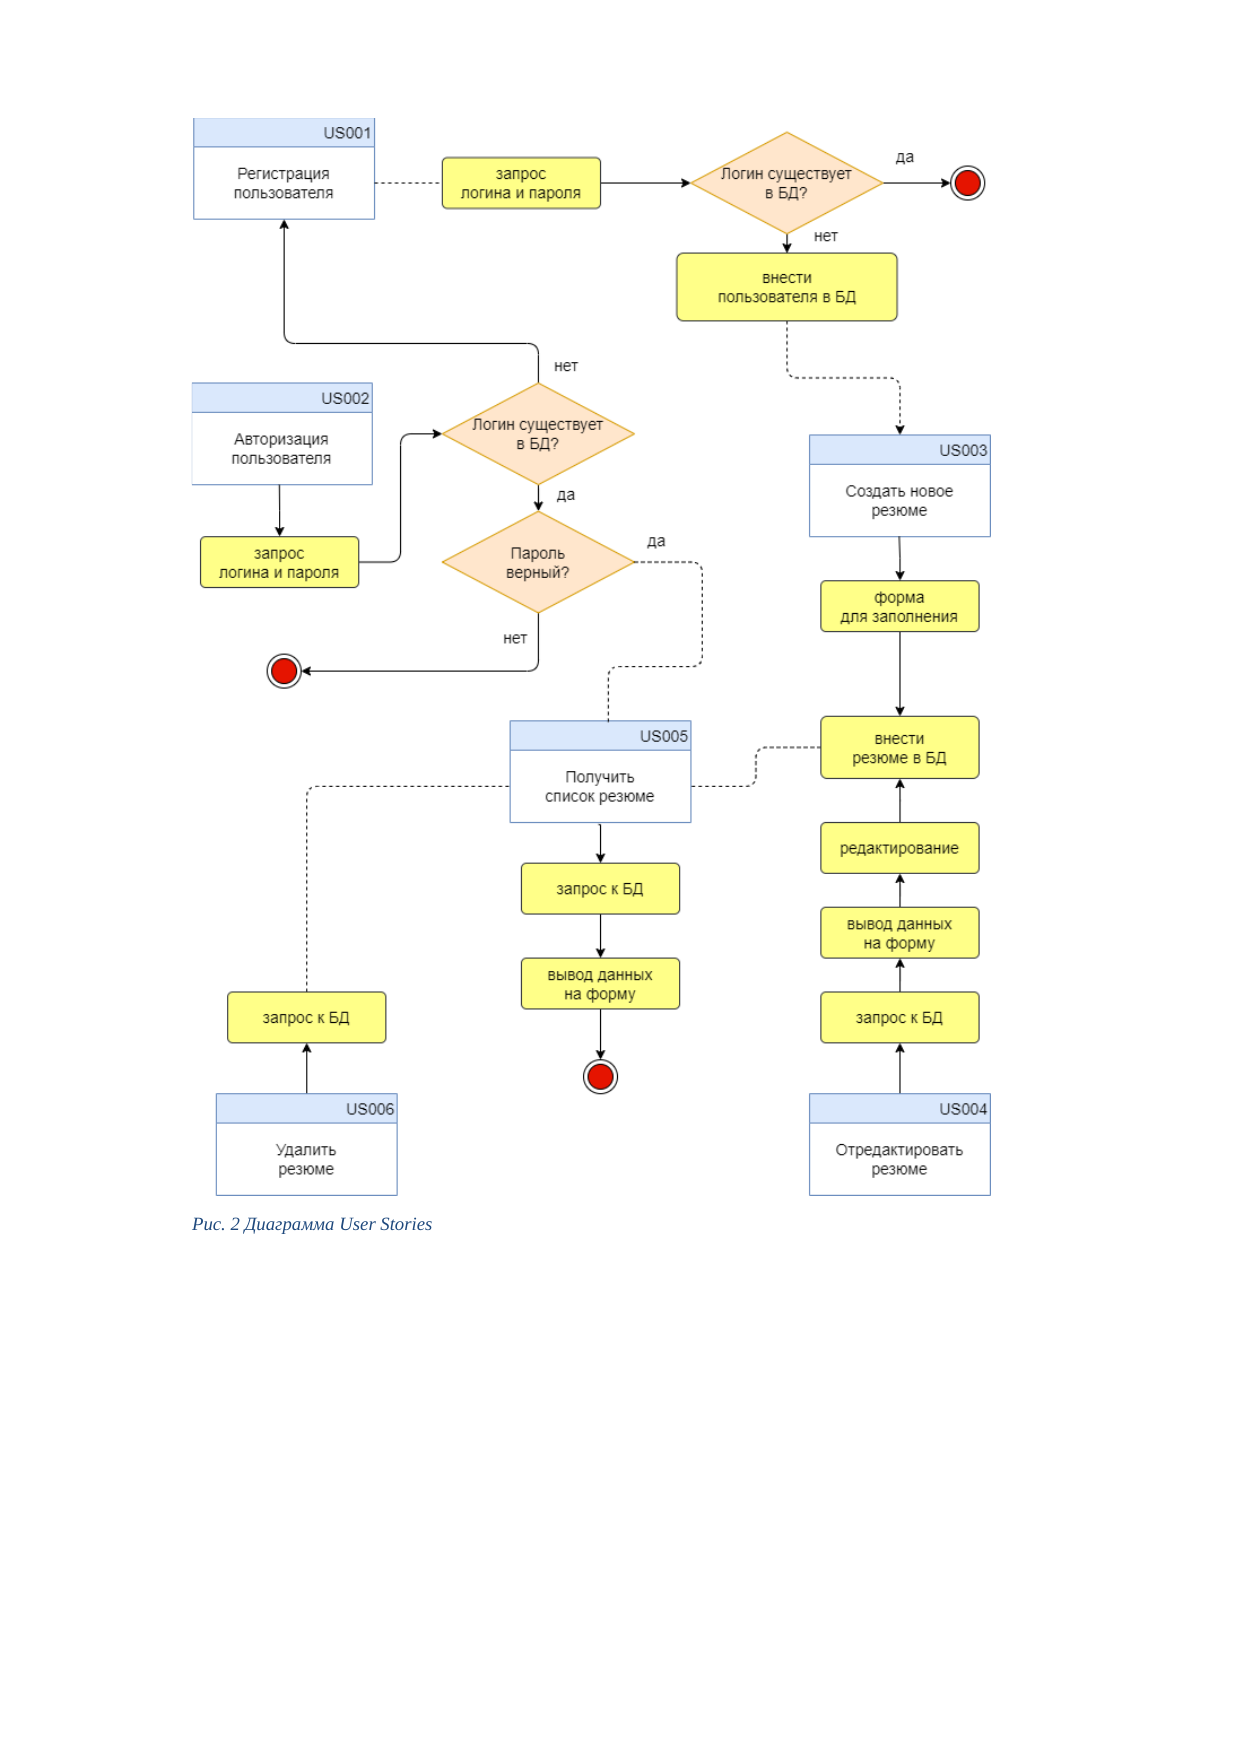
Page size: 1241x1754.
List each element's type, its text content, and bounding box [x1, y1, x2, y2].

text Рис. 2 Диаграмма User Stories [118, 1213, 1122, 1234]
picture [191, 118, 991, 1196]
